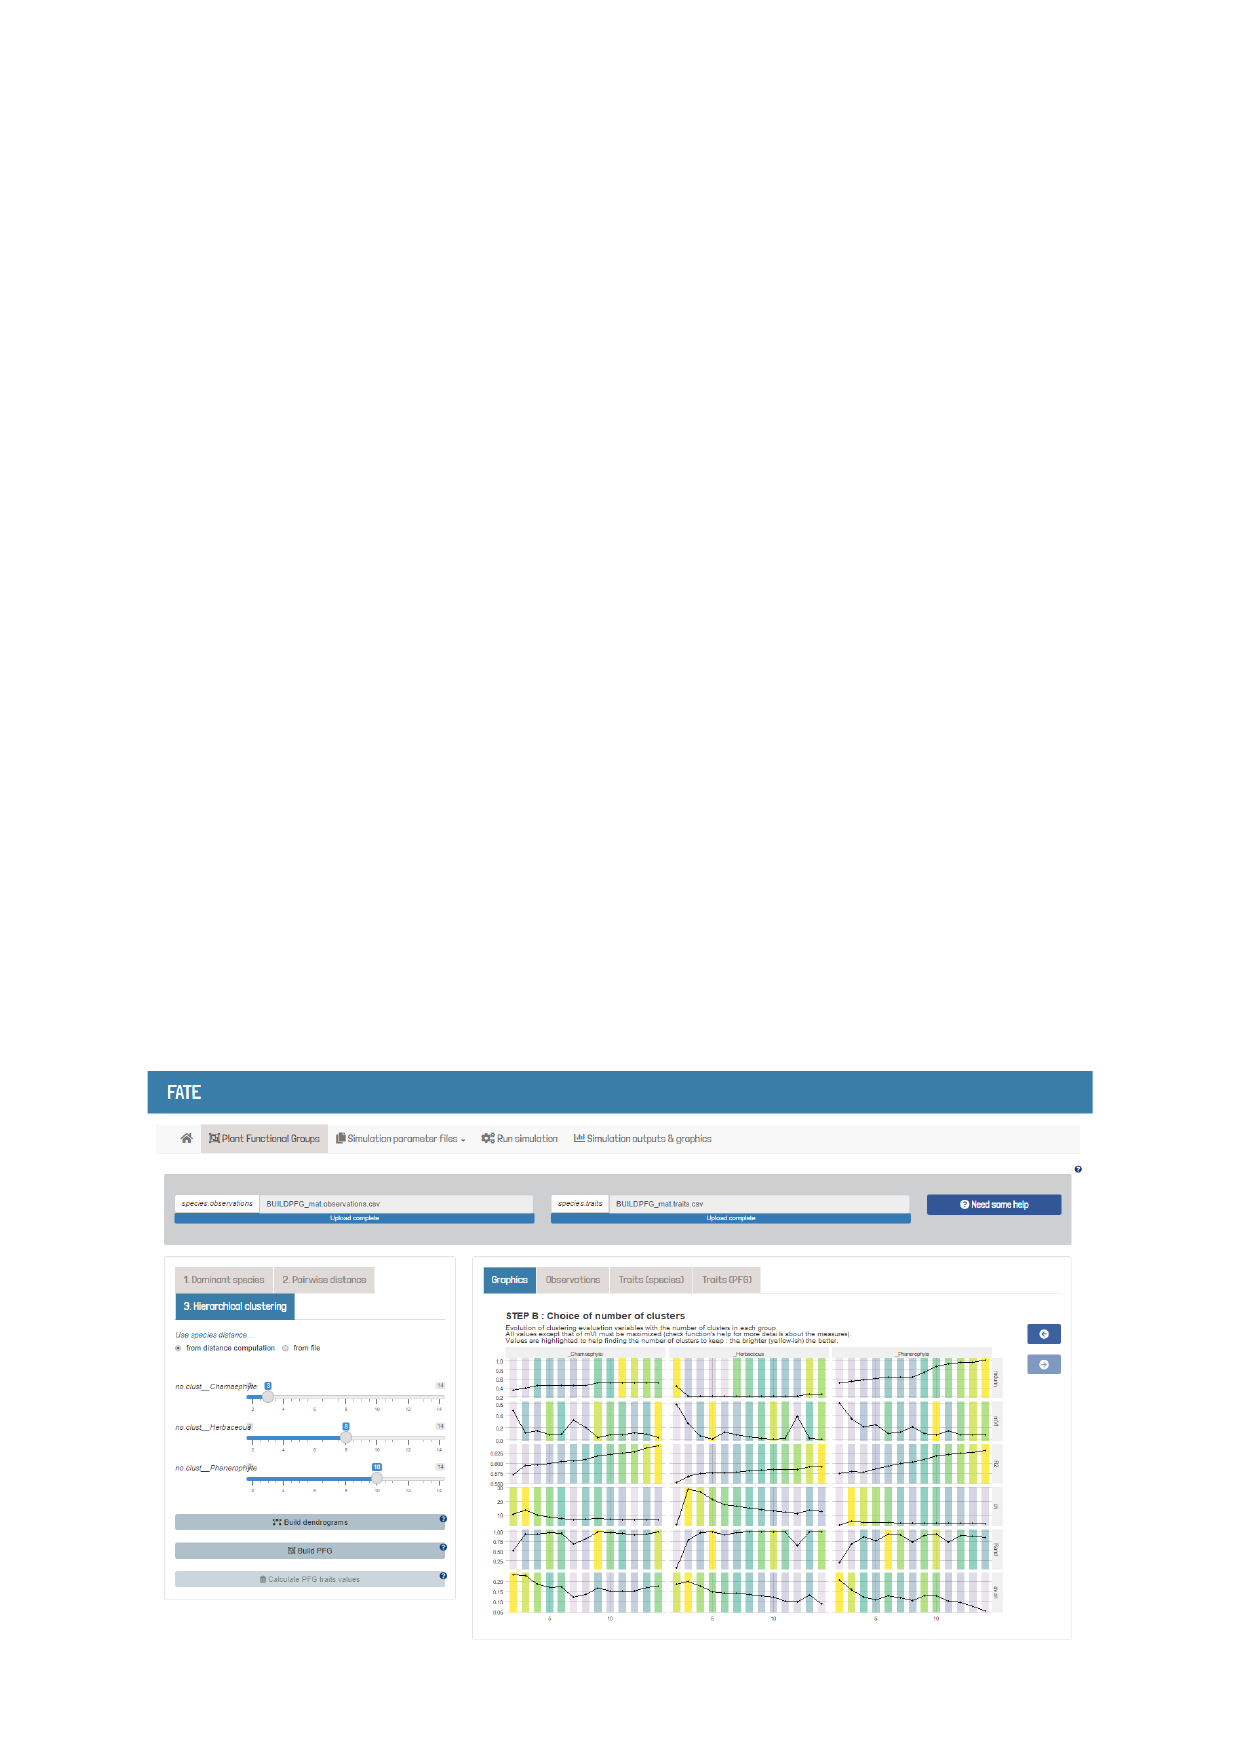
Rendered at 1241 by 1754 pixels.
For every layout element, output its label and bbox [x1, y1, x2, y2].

picture [147, 1061, 1093, 1646]
